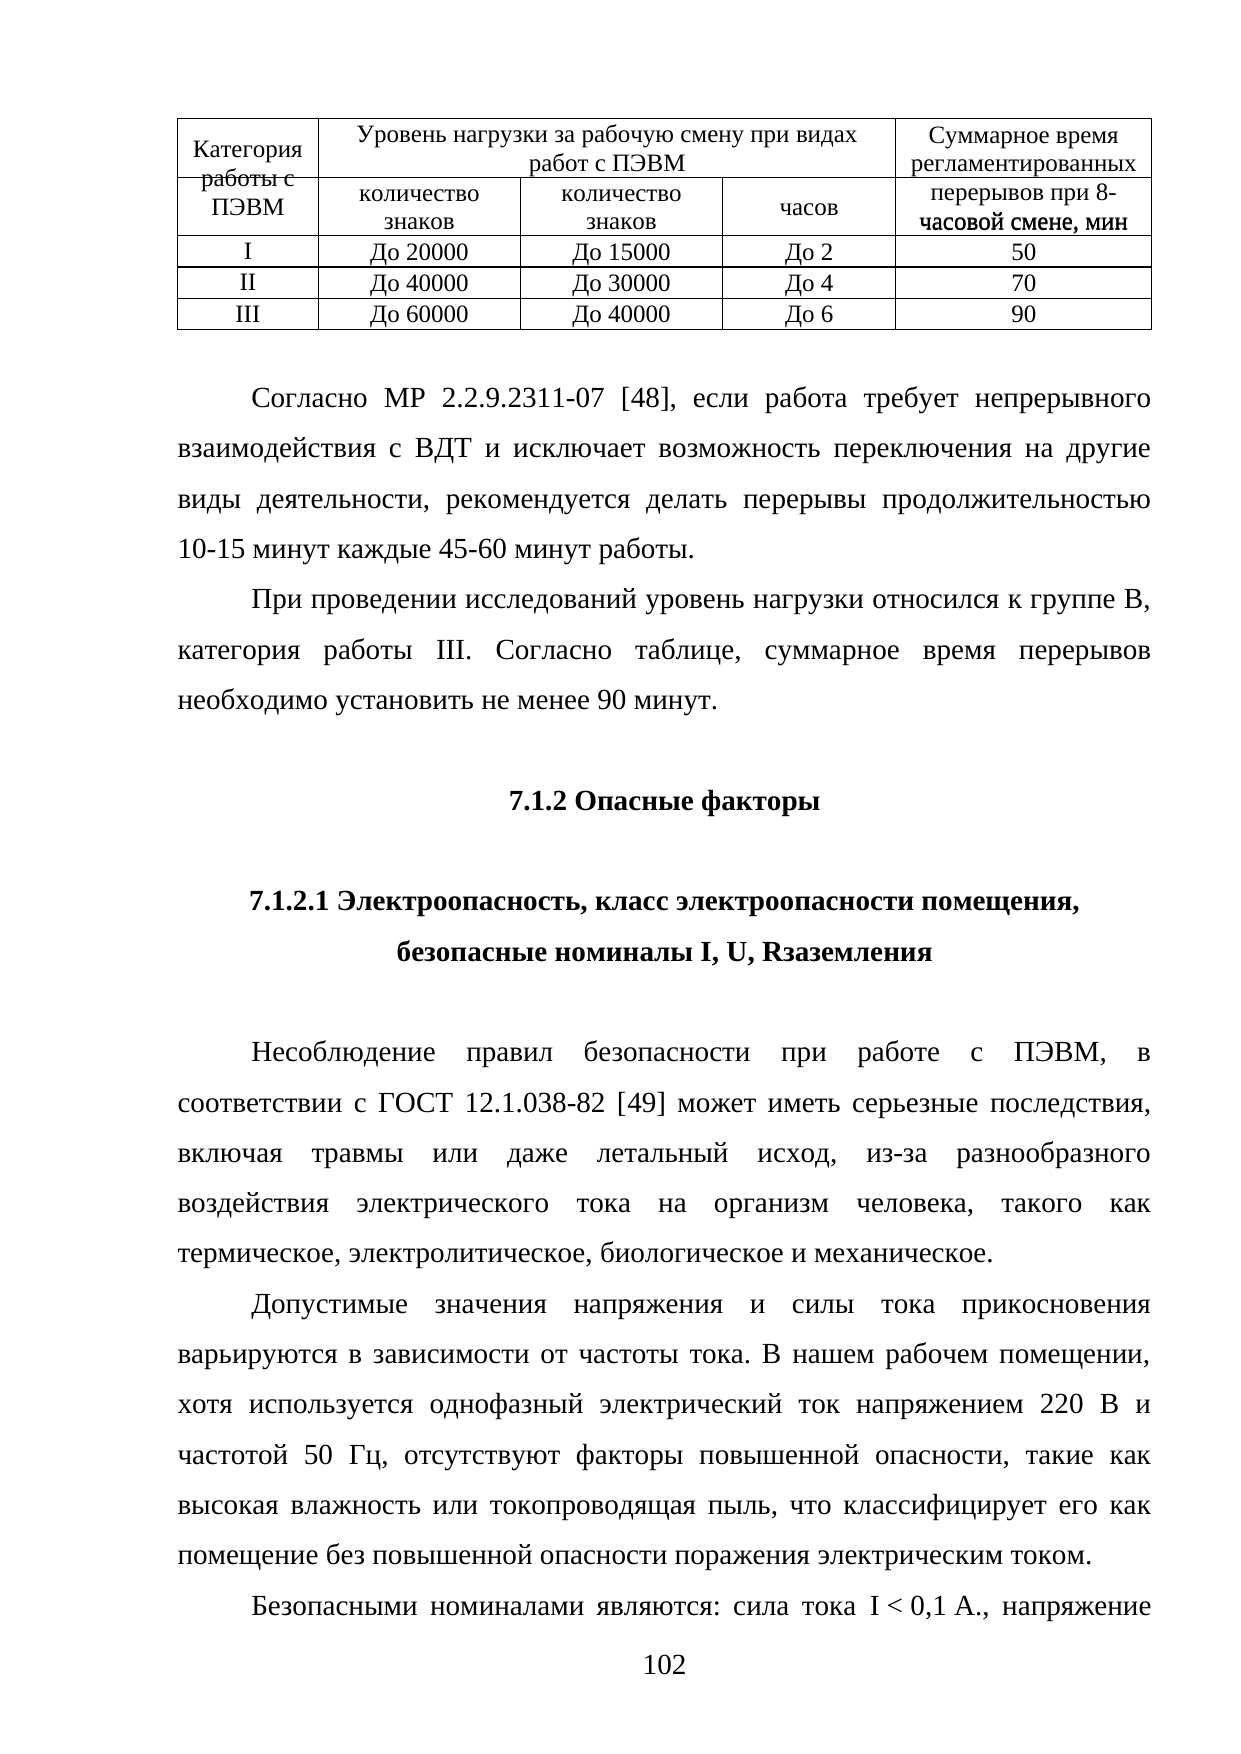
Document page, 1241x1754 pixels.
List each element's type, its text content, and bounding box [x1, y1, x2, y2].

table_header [319, 119, 895, 177]
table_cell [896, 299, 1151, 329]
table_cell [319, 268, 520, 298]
text Согласно МР 2.2.9.2311-07 [48], если работа требует непрерывного взаимодействия с ВДТ и исключает возможность переключения на другие виды деятельности, рекомендуется делать перерывы продолжительностью 10-15 минут каждые 45-60 минут работы. [177, 380, 1152, 565]
table_cell Группа Б, количество знаков [521, 178, 722, 235]
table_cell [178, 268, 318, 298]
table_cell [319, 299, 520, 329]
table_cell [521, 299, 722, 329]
table_cell Группа В, часов [723, 178, 895, 235]
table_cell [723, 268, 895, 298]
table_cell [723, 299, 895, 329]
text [177, 1588, 1152, 1621]
text Допустимые значения напряжения и силы тока прикосновения варьируются в зависимости от частоты тока. В нашем рабочем помещении, хотя используется однофазный электрический ток напряжением 220 В и частотой 50 Гц, отсутствуют факторы повышенной опасности, такие как высокая влажность или токопроводящая пыль, что классифицирует его как помещение без повышенной опасности поражения электрическим током. [177, 1286, 1152, 1571]
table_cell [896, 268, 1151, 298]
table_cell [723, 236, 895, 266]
text При проведении исследований уровень нагрузки относился к группе В, категория работы III. Согласно таблице, суммарное время перерывов необходимо установить не менее 90 минут. [177, 582, 1152, 716]
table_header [896, 119, 1151, 177]
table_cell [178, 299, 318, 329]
text 7.1.2.1 Электроопасность, класс электроопасности помещения, безопасные номиналы I, U, Rзаземления [177, 883, 1152, 967]
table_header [896, 178, 1151, 235]
text 7.1.2 Опасные факторы [177, 783, 1152, 816]
table_cell До 20000 [319, 236, 520, 266]
table_cell I [178, 236, 318, 266]
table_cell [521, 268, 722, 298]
table_cell До 15000 [521, 236, 722, 266]
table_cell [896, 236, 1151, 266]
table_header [178, 119, 318, 177]
table_cell Группа А, количество знаков [319, 178, 520, 235]
table_header Категория работы с ПЭВМ [178, 178, 318, 235]
text Несоблюдение правил безопасности при работе с ПЭВМ, в соответствии с ГОСТ 12.1.038-82 [49] может иметь серьезные последствия, включая травмы или даже летальный исход, из-за разнообразного воздействия электрического тока на организм человека, такого как термическое, электролитическое, биологическое и механическое. [177, 1034, 1152, 1269]
